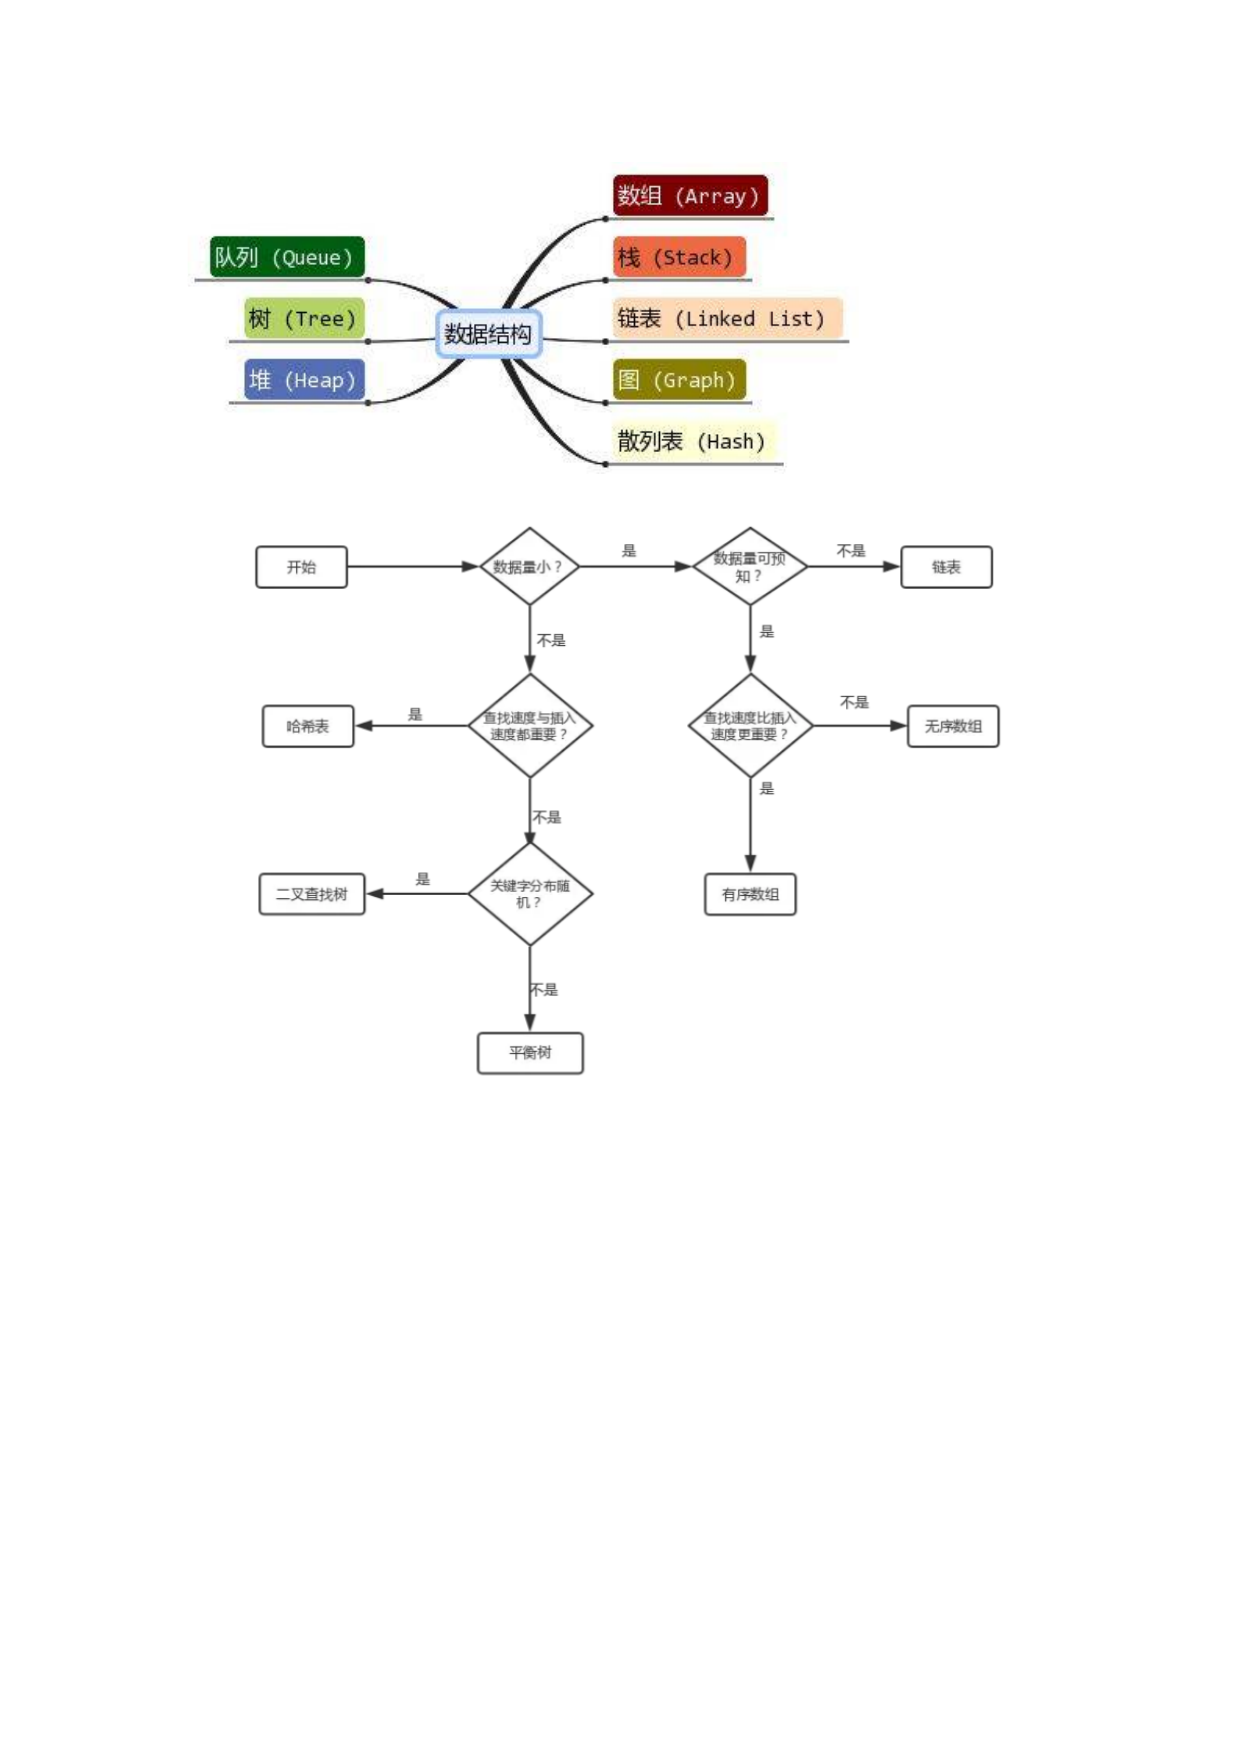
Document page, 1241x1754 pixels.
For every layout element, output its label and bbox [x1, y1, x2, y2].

picture [187, 487, 1053, 1100]
picture [187, 162, 859, 474]
